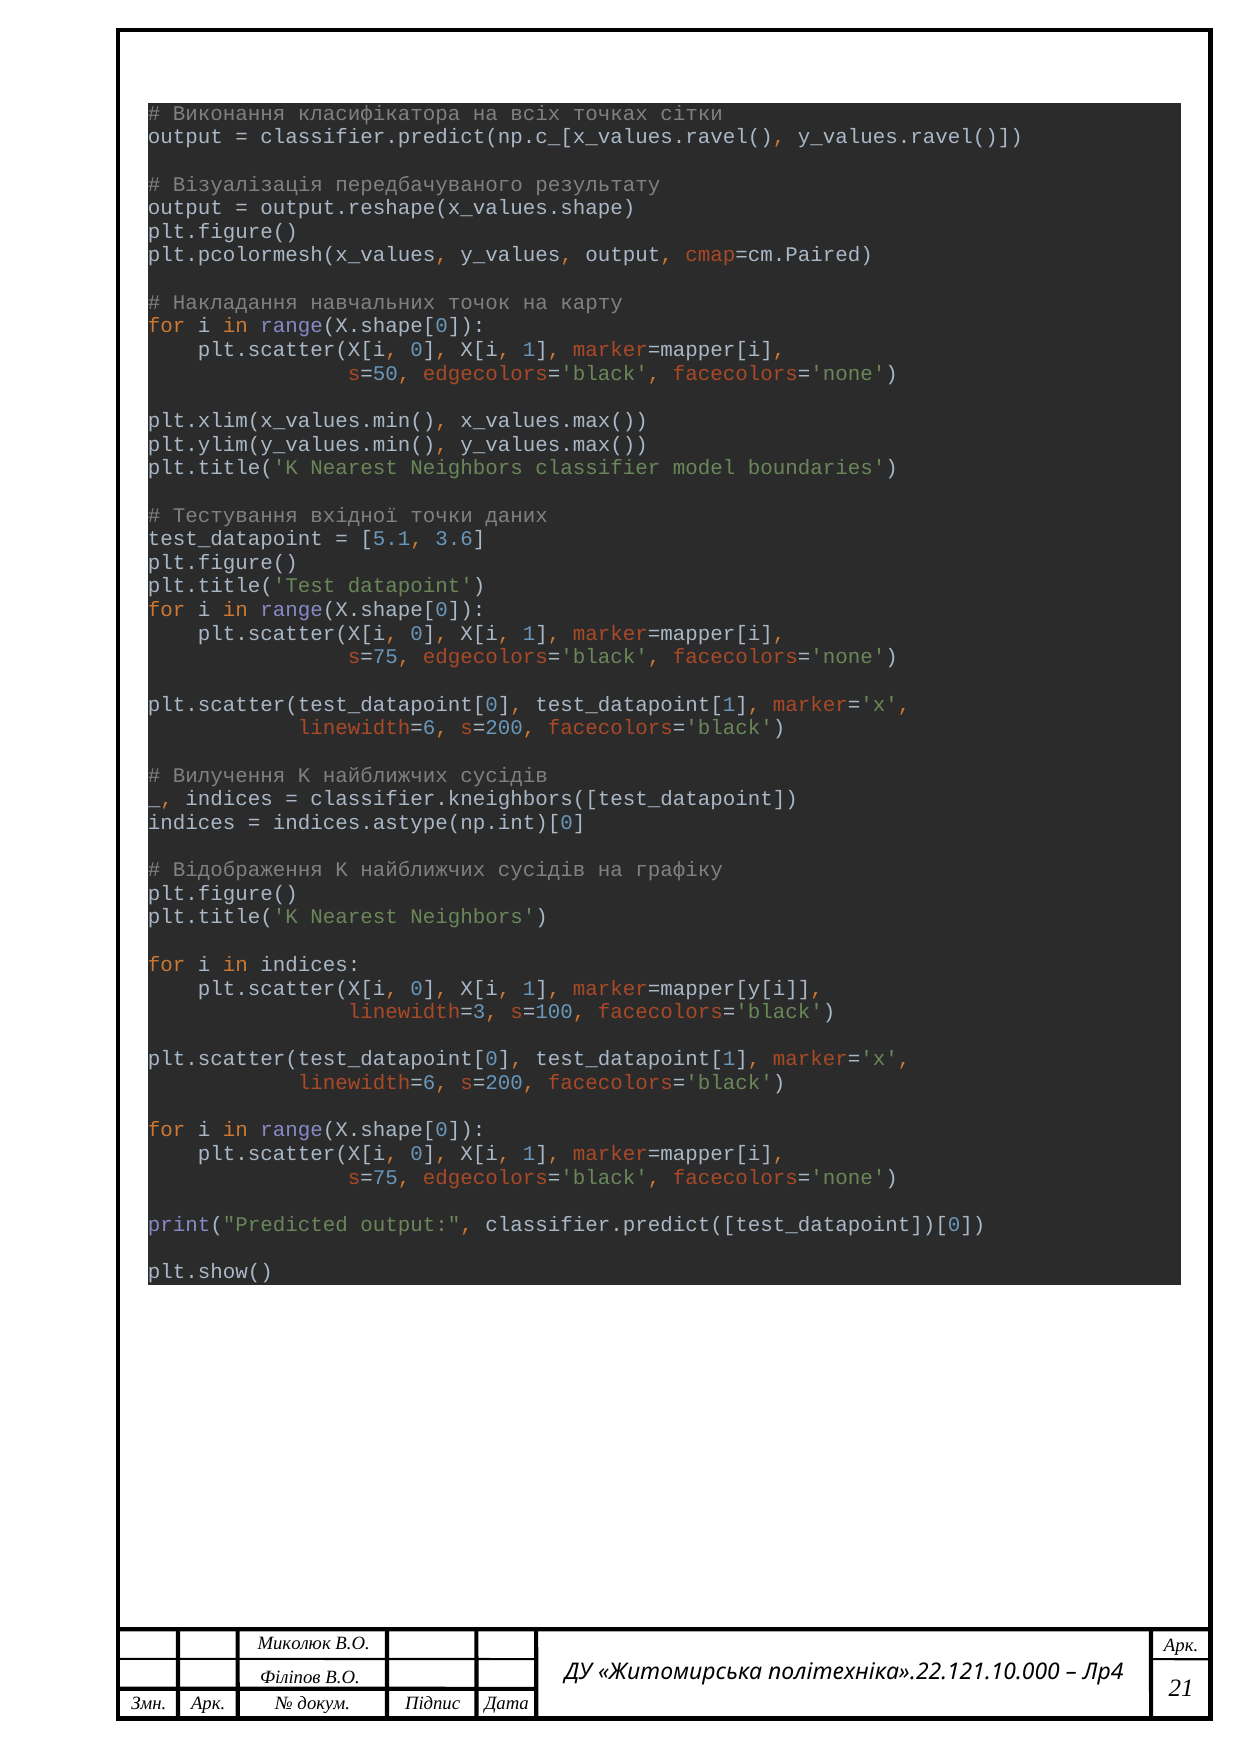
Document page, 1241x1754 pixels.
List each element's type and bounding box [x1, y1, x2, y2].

text [148, 103, 1181, 1285]
